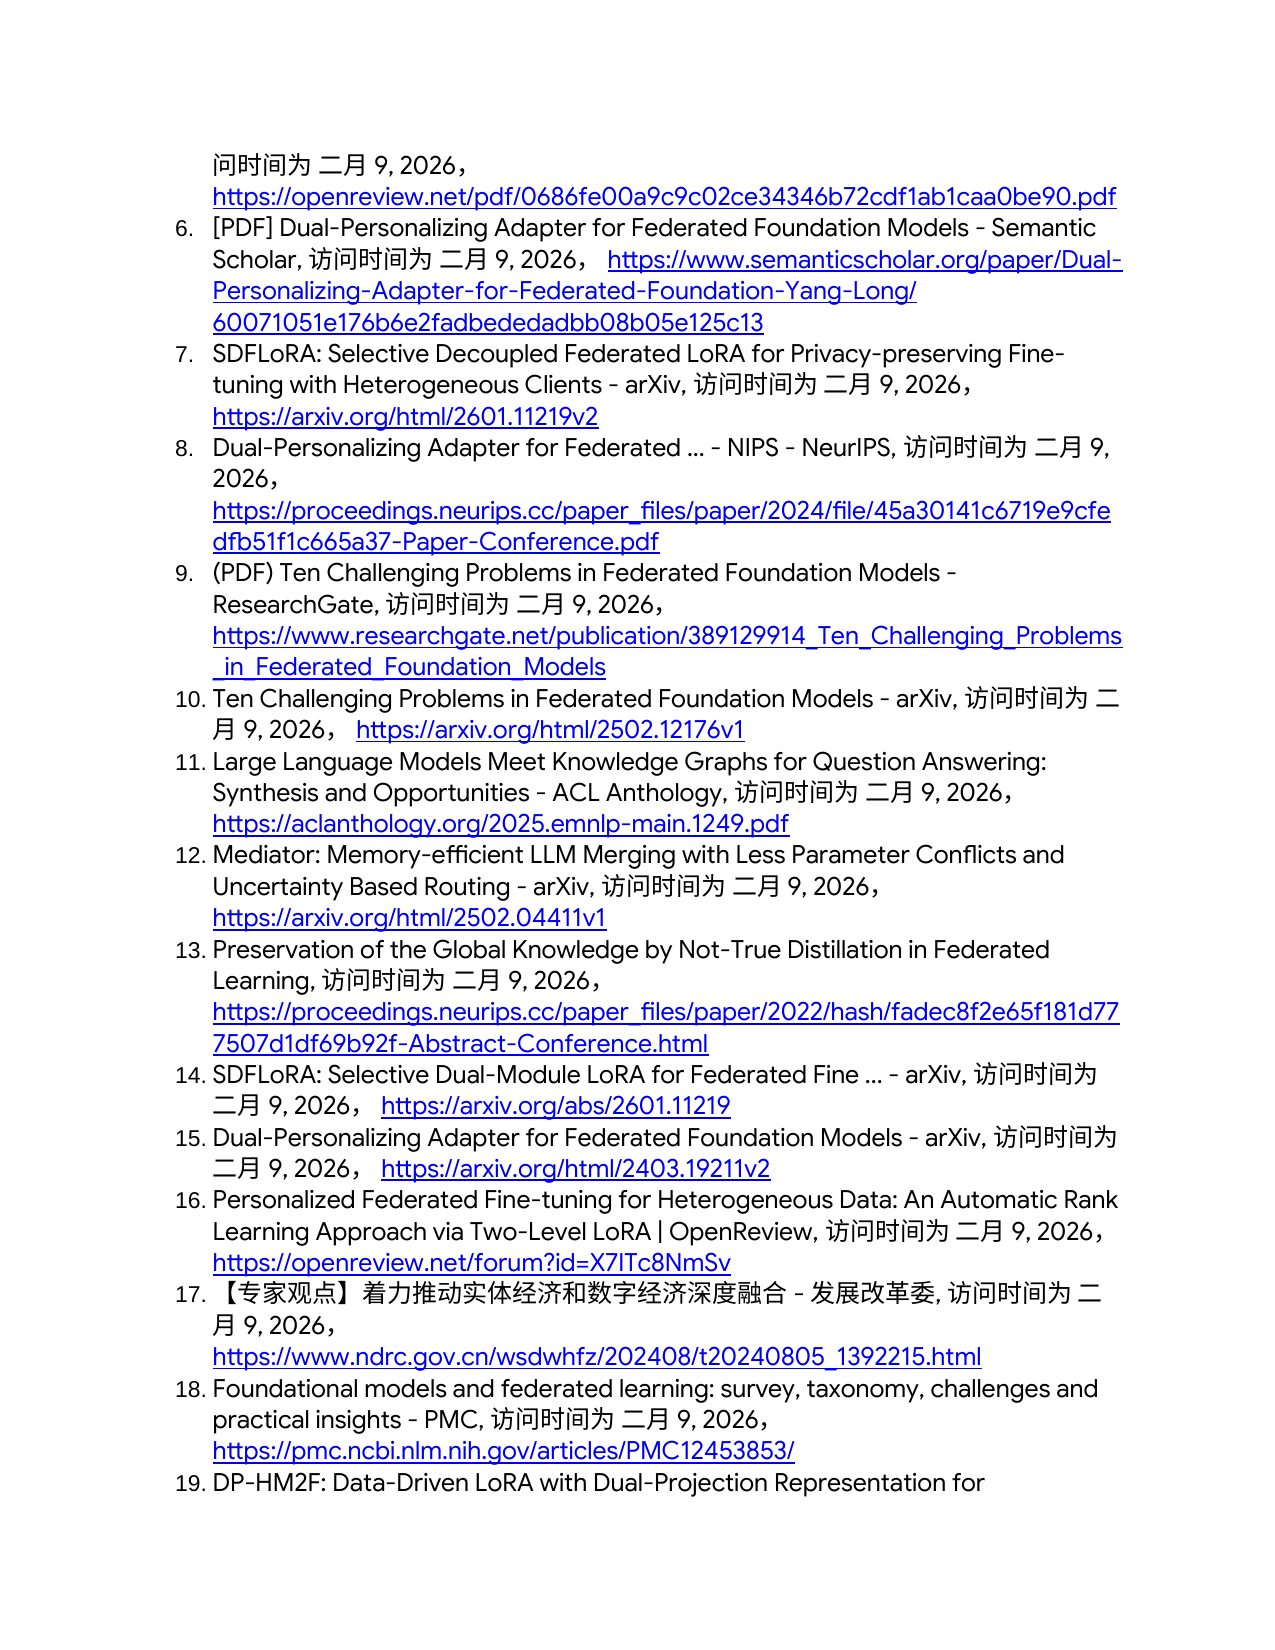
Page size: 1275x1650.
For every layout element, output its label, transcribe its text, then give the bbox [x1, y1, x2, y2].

list SDFLoRA: Selective Decoupled Federated LoRA for Privacy-preserving Fine-tuning with Heterogeneous Clients - arXiv, 访问时间为 二月 9, 2026， https://arxiv.org/html/2601.11219v2 [175, 338, 1125, 432]
list 【专家观点】着力推动实体经济和数字经济深度融合 - 发展改革委, 访问时间为 二月 9, 2026， https://www.ndrc.gov.cn/wsdwhfz/202408/t20240805_1392215.html [175, 1279, 1125, 1373]
list Mediator: Memory-efficient LLM Merging with Less Parameter Conflicts and Uncertainty Based Routing - arXiv, 访问时间为 二月 9, 2026， https://arxiv.org/html/2502.04411v1 [175, 840, 1125, 934]
list (PDF) Ten Challenging Problems in Federated Foundation Models - ResearchGate, 访问时间为 二月 9, 2026， https://www.researchgate.net/publication/389129914_Ten_Challenging_Problems_in_Federated_Foundation_Models [175, 558, 1125, 683]
list Personalized Federated Fine-tuning for Heterogeneous Data: An Automatic Rank Learning Approach via Two-Level LoRA | OpenReview, 访问时间为 二月 9, 2026， https://openreview.net/forum?id=X7ITc8NmSv [175, 1185, 1125, 1279]
list [PDF] Dual-Personalizing Adapter for Federated Foundation Models - Semantic Scholar, 访问时间为 二月 9, 2026， https://www.semanticscholar.org/paper/Dual-Personalizing-Adapter-for-Federated-Foundation-Yang-Long/60071051e176b6e2fadbededadbb08b05e125c13 [175, 213, 1125, 338]
list SDFLoRA: Selective Dual-Module LoRA for Federated Fine ... - arXiv, 访问时间为 二月 9, 2026， https://arxiv.org/abs/2601.11219 [175, 1059, 1125, 1122]
list Dual-Personalizing Adapter for Federated Foundation Models - arXiv, 访问时间为 二月 9, 2026， https://arxiv.org/html/2403.19211v2 [175, 1122, 1125, 1185]
list Foundational models and federated learning: survey, taxonomy, challenges and practical insights - PMC, 访问时间为 二月 9, 2026， https://pmc.ncbi.nlm.nih.gov/articles/PMC12453853/ [175, 1373, 1125, 1467]
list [175, 1467, 1125, 1498]
list Large Language Models Meet Knowledge Graphs for Question Answering: Synthesis and Opportunities - ACL Anthology, 访问时间为 二月 9, 2026， https://aclanthology.org/2025.emnlp-main.1249.pdf [175, 746, 1125, 840]
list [175, 150, 1125, 213]
list Ten Challenging Problems in Federated Foundation Models - arXiv, 访问时间为 二月 9, 2026， https://arxiv.org/html/2502.12176v1 [175, 683, 1125, 746]
list Dual-Personalizing Adapter for Federated ... - NIPS - NeurIPS, 访问时间为 二月 9, 2026， https://proceedings.neurips.cc/paper_files/paper/2024/file/45a30141c6719e9cfedfb51f1c665a37-Paper-Conference.pdf [175, 432, 1125, 558]
list Preservation of the Global Knowledge by Not-True Distillation in Federated Learning, 访问时间为 二月 9, 2026， https://proceedings.neurips.cc/paper_files/paper/2022/hash/fadec8f2e65f181d777507d1df69b92f-Abstract-Conference.html [175, 934, 1125, 1059]
